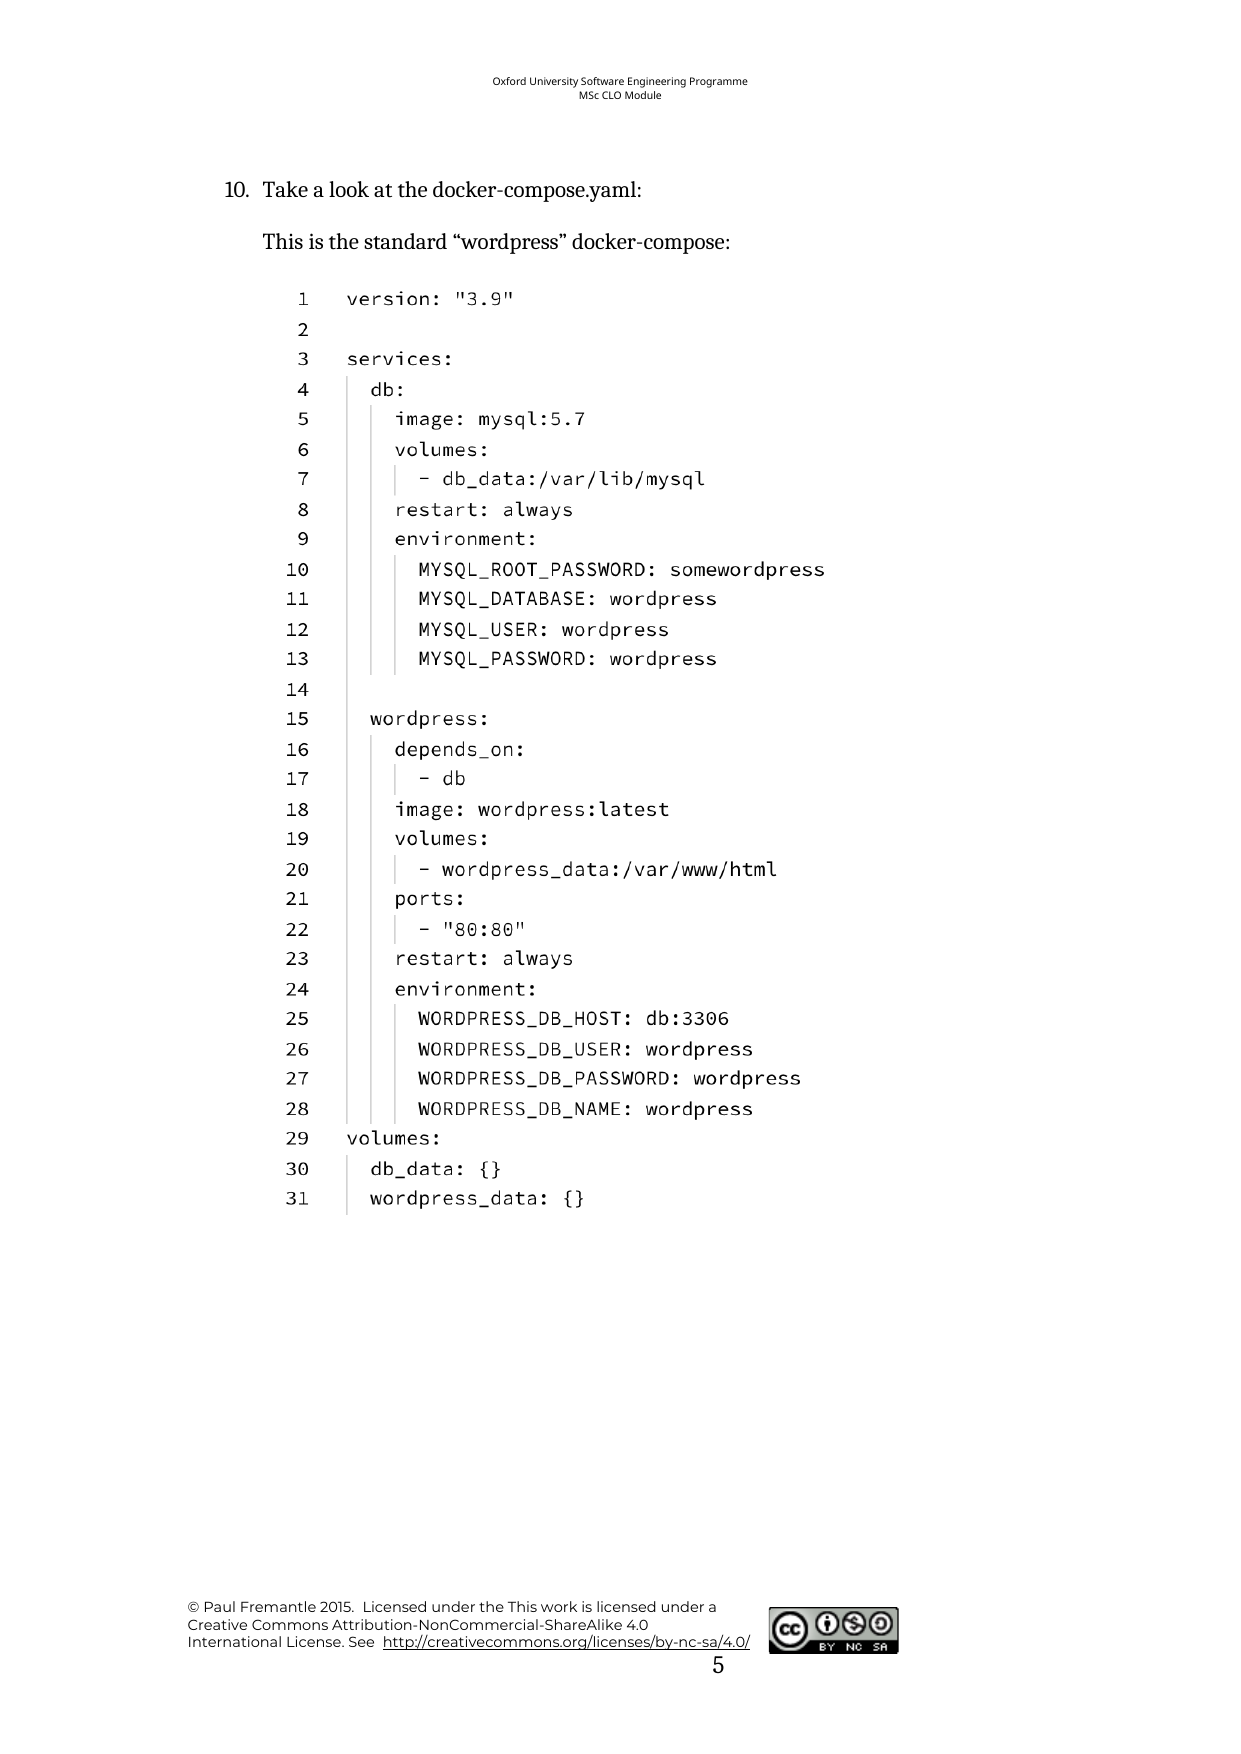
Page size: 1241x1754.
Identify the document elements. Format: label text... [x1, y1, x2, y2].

picture [262, 281, 1128, 1216]
picture [768, 1607, 899, 1654]
